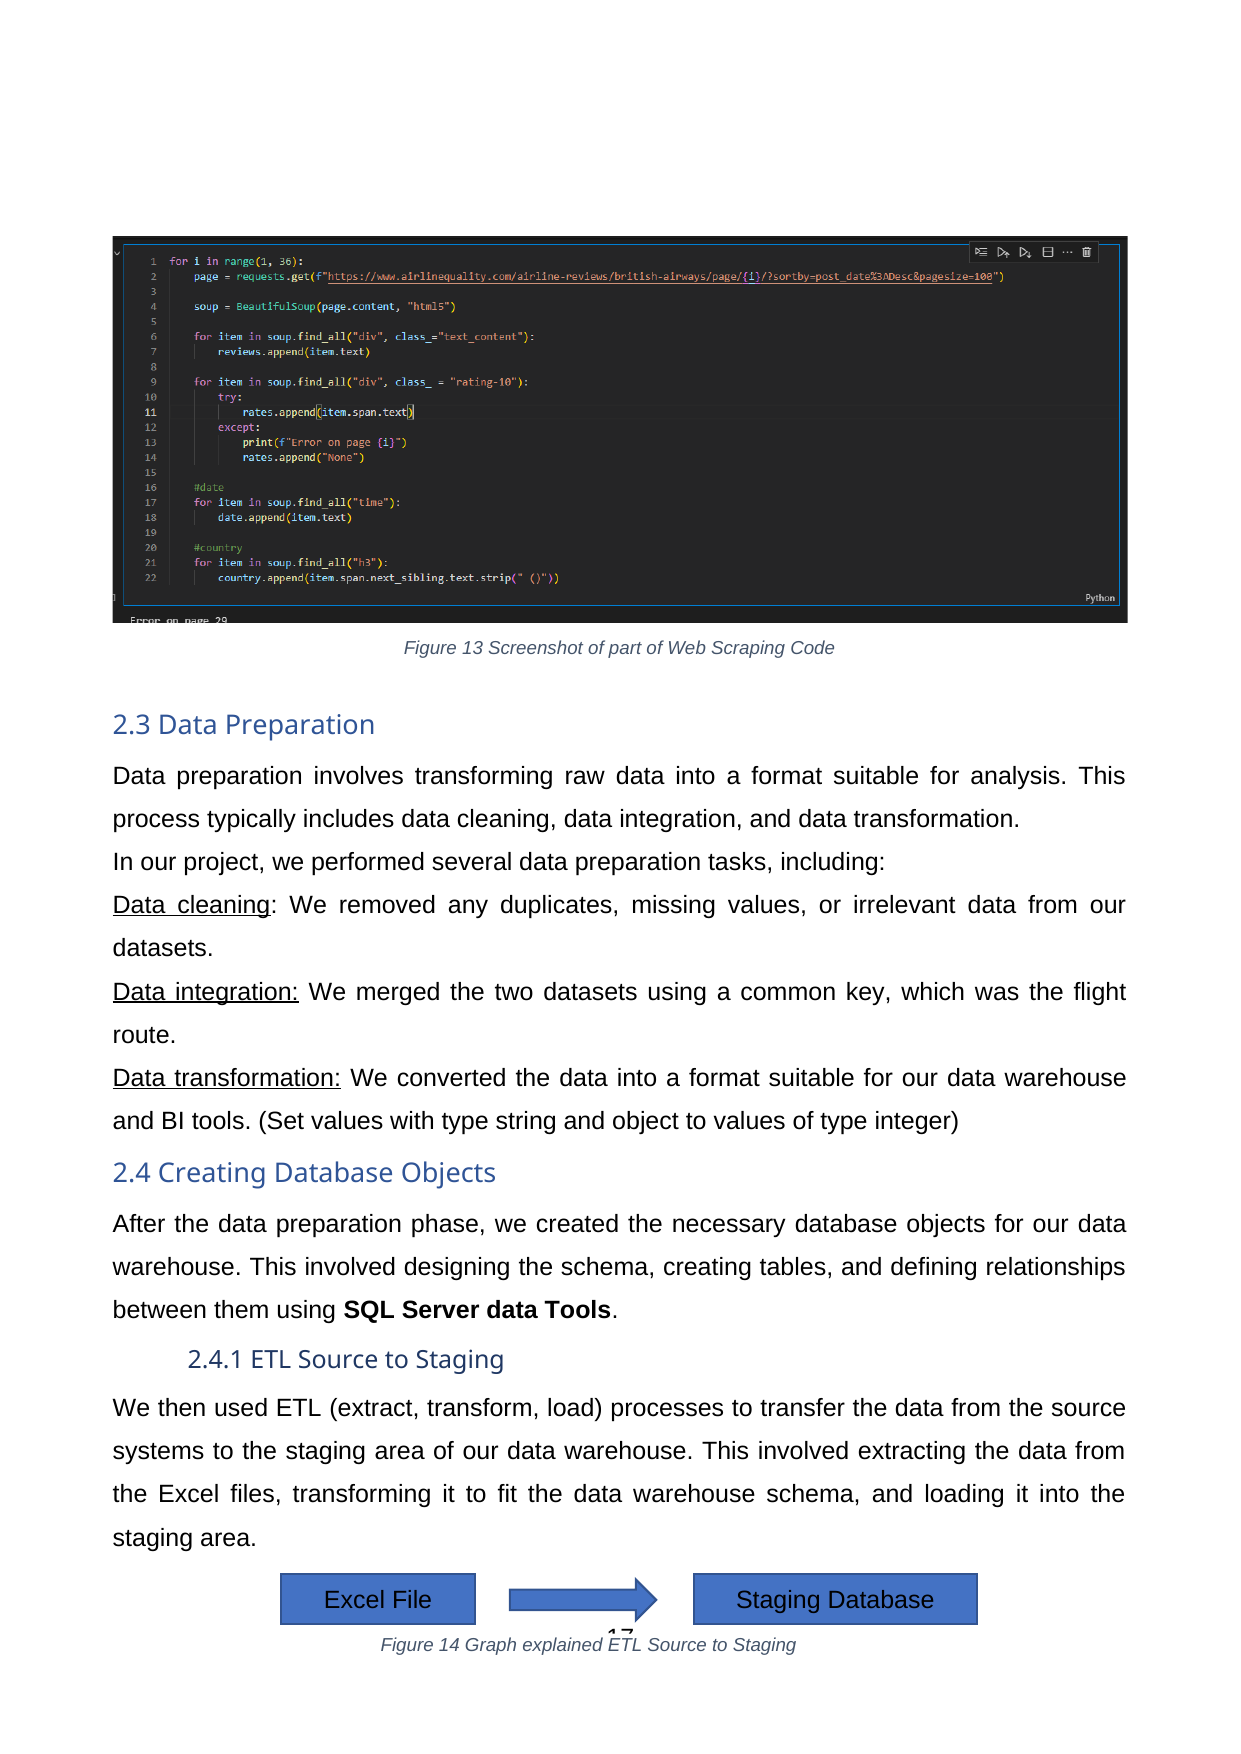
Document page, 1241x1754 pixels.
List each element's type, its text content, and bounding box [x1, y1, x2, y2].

text Figure 13 Screenshot of part of Web Scraping Code [112, 637, 1128, 658]
text Data cleaning: We removed any duplicates, missing values, or irrelevant data from our datasets. [112, 890, 1128, 962]
subtitle 2.3 Data Preparation [112, 706, 1128, 742]
text In our project, we performed several data preparation tasks, including: [112, 847, 1128, 876]
subtitle 2.4 Creating Database Objects [112, 1153, 1128, 1190]
text Data preparation involves transforming raw data into a format suitable for analysis. This process typically includes data cleaning, data integration, and data transformation. [112, 761, 1128, 833]
text We then used ETL (extract, transform, load) processes to transfer the data from the source systems to the staging area of our data warehouse. This involved extracting the data from the Excel files, transforming it to fit the data warehouse schema, and loading it into the staging area. [112, 1393, 1128, 1551]
text After the data preparation phase, we created the necessary database objects for our data warehouse. This involved designing the schema, creating tables, and defining relationships between them using SQL Server data Tools. [112, 1208, 1128, 1323]
text Data integration: We merged the two datasets using a common key, which was the flight route. [112, 977, 1128, 1048]
subtitle 2.4.1 ETL Source to Staging [112, 1342, 1128, 1376]
text Data transformation: We converted the data into a format suitable for our data warehouse and BI tools. (Set values with type string and object to values of type integer) [112, 1063, 1128, 1135]
picture [112, 236, 1128, 623]
